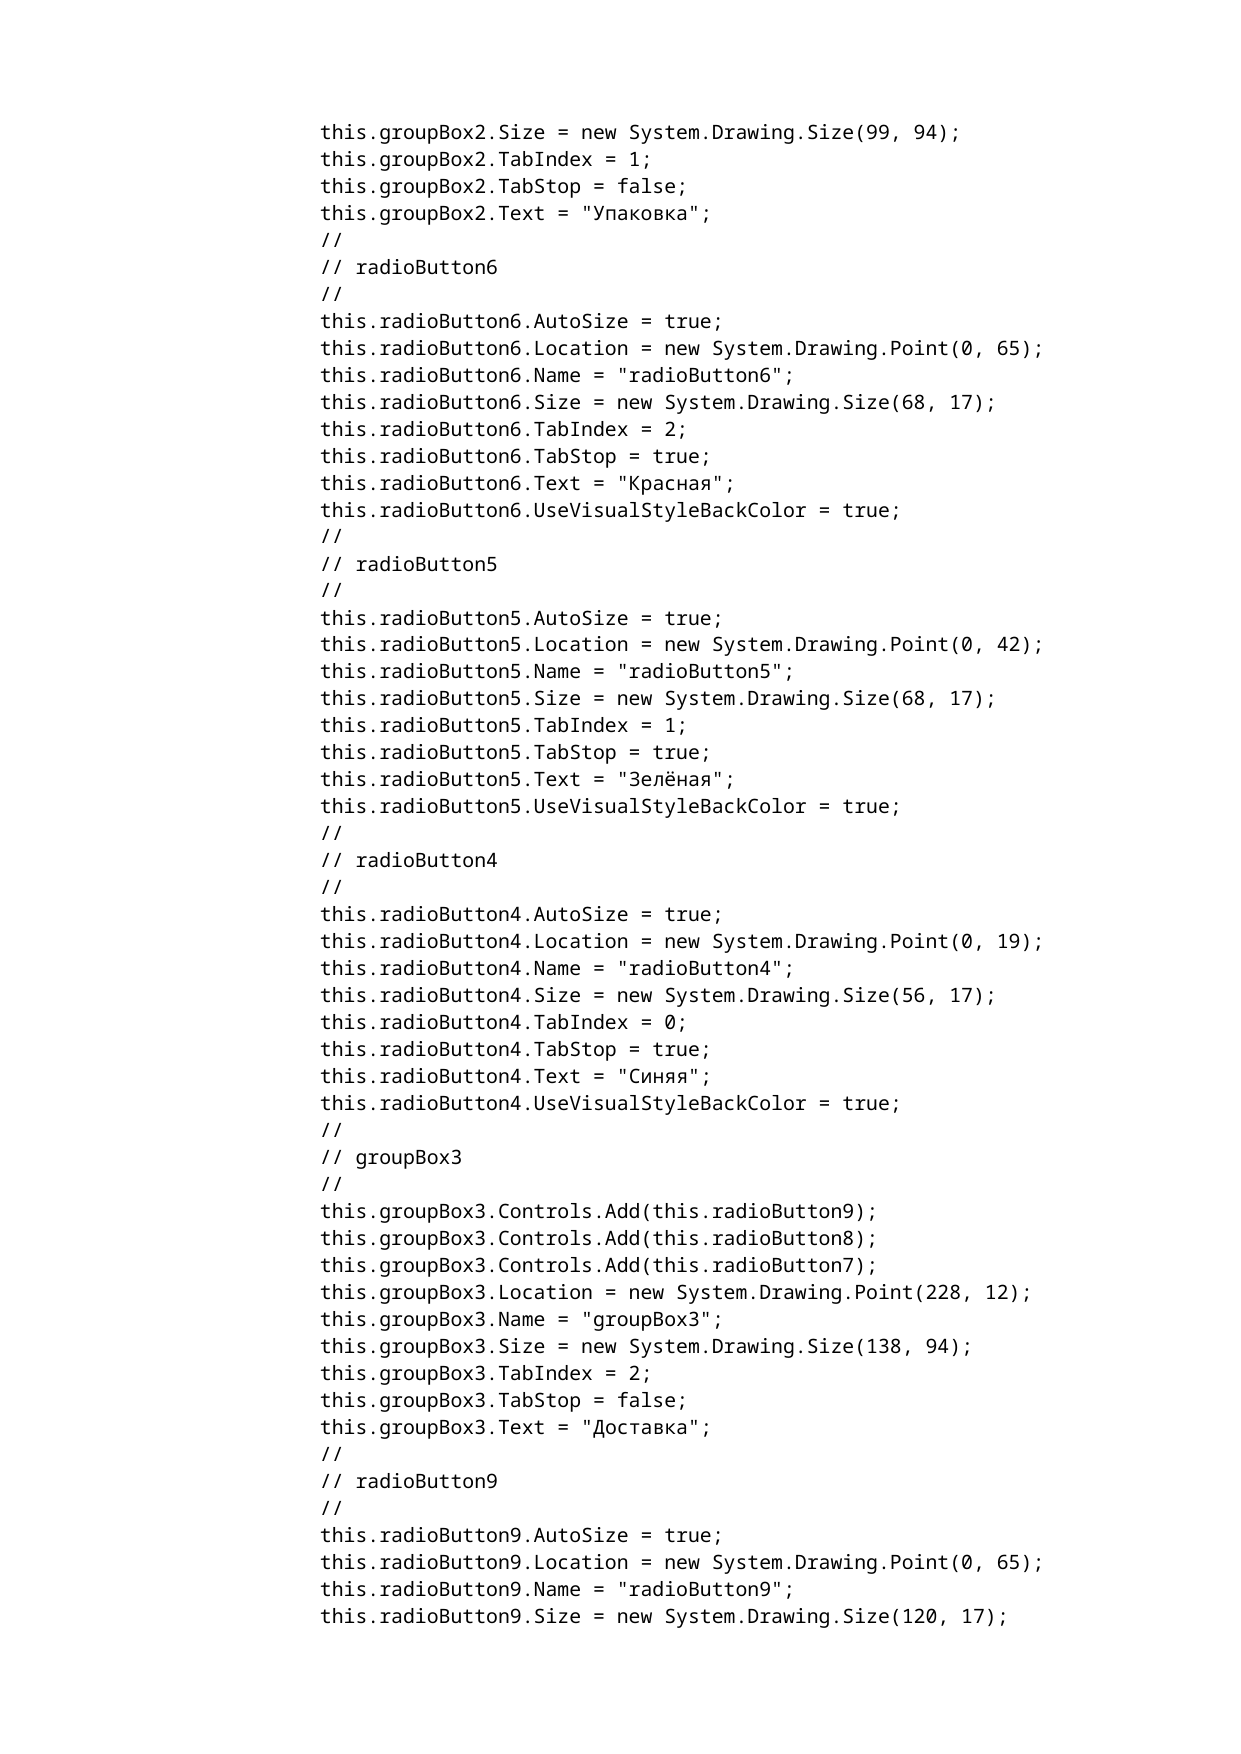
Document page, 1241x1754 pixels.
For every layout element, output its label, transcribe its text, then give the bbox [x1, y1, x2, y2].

text this.groupBox2.Size = new System.Drawing.Size(99, 94); [177, 118, 1152, 145]
text this.radioButton5.TabStop = true; [177, 739, 1152, 766]
text this.radioButton9.AutoSize = true; [177, 1521, 1152, 1548]
text this.radioButton9.Name = "radioButton9"; [177, 1575, 1152, 1602]
text this.radioButton5.AutoSize = true; [177, 604, 1152, 631]
text this.radioButton4.AutoSize = true; [177, 901, 1152, 927]
text // [177, 1170, 1152, 1197]
text this.groupBox3.Controls.Add(this.radioButton7); [177, 1251, 1152, 1278]
text // [177, 280, 1152, 307]
text this.groupBox3.Text = "Доставка"; [177, 1413, 1152, 1440]
text this.radioButton6.AutoSize = true; [177, 307, 1152, 334]
text this.groupBox3.Controls.Add(this.radioButton9); [177, 1197, 1152, 1224]
text this.radioButton5.Location = new System.Drawing.Point(0, 42); [177, 631, 1152, 658]
text this.radioButton4.UseVisualStyleBackColor = true; [177, 1089, 1152, 1116]
text this.groupBox2.TabIndex = 1; [177, 145, 1152, 172]
text this.radioButton5.TabIndex = 1; [177, 712, 1152, 739]
text // [177, 819, 1152, 847]
text this.radioButton6.Text = "Красная"; [177, 469, 1152, 496]
text // [177, 873, 1152, 901]
text this.radioButton5.Name = "radioButton5"; [177, 658, 1152, 685]
text this.groupBox3.TabIndex = 2; [177, 1359, 1152, 1386]
text // [177, 1116, 1152, 1143]
text this.groupBox3.Controls.Add(this.radioButton8); [177, 1224, 1152, 1251]
text this.radioButton9.Location = new System.Drawing.Point(0, 65); [177, 1548, 1152, 1575]
text this.radioButton4.Size = new System.Drawing.Size(56, 17); [177, 981, 1152, 1008]
text this.radioButton9.Size = new System.Drawing.Size(120, 17); [177, 1602, 1152, 1629]
text // groupBox3 [177, 1143, 1152, 1170]
text this.groupBox2.TabStop = false; [177, 172, 1152, 199]
text // radioButton6 [177, 253, 1152, 280]
text this.radioButton4.TabStop = true; [177, 1035, 1152, 1062]
text this.radioButton5.Size = new System.Drawing.Size(68, 17); [177, 685, 1152, 712]
text this.groupBox2.Text = "Упаковка"; [177, 199, 1152, 226]
text this.radioButton6.UseVisualStyleBackColor = true; [177, 496, 1152, 523]
text this.radioButton6.Size = new System.Drawing.Size(68, 17); [177, 388, 1152, 415]
text this.radioButton4.Text = "Синяя"; [177, 1062, 1152, 1089]
text // [177, 523, 1152, 550]
text // [177, 226, 1152, 253]
text this.radioButton4.Location = new System.Drawing.Point(0, 19); [177, 927, 1152, 954]
text this.radioButton5.UseVisualStyleBackColor = true; [177, 793, 1152, 819]
text // [177, 1494, 1152, 1521]
text // radioButton9 [177, 1467, 1152, 1494]
text this.groupBox3.Location = new System.Drawing.Point(228, 12); [177, 1278, 1152, 1305]
text // [177, 1440, 1152, 1467]
text // [177, 577, 1152, 604]
text this.groupBox3.Name = "groupBox3"; [177, 1305, 1152, 1332]
text this.radioButton6.TabIndex = 2; [177, 415, 1152, 442]
text this.radioButton4.TabIndex = 0; [177, 1008, 1152, 1035]
text this.radioButton4.Name = "radioButton4"; [177, 954, 1152, 981]
text // radioButton5 [177, 550, 1152, 577]
text this.radioButton6.TabStop = true; [177, 442, 1152, 469]
text this.radioButton6.Name = "radioButton6"; [177, 361, 1152, 388]
text this.groupBox3.Size = new System.Drawing.Size(138, 94); [177, 1332, 1152, 1359]
text this.groupBox3.TabStop = false; [177, 1386, 1152, 1413]
text this.radioButton6.Location = new System.Drawing.Point(0, 65); [177, 334, 1152, 361]
text this.radioButton5.Text = "Зелёная"; [177, 766, 1152, 793]
text // radioButton4 [177, 847, 1152, 873]
